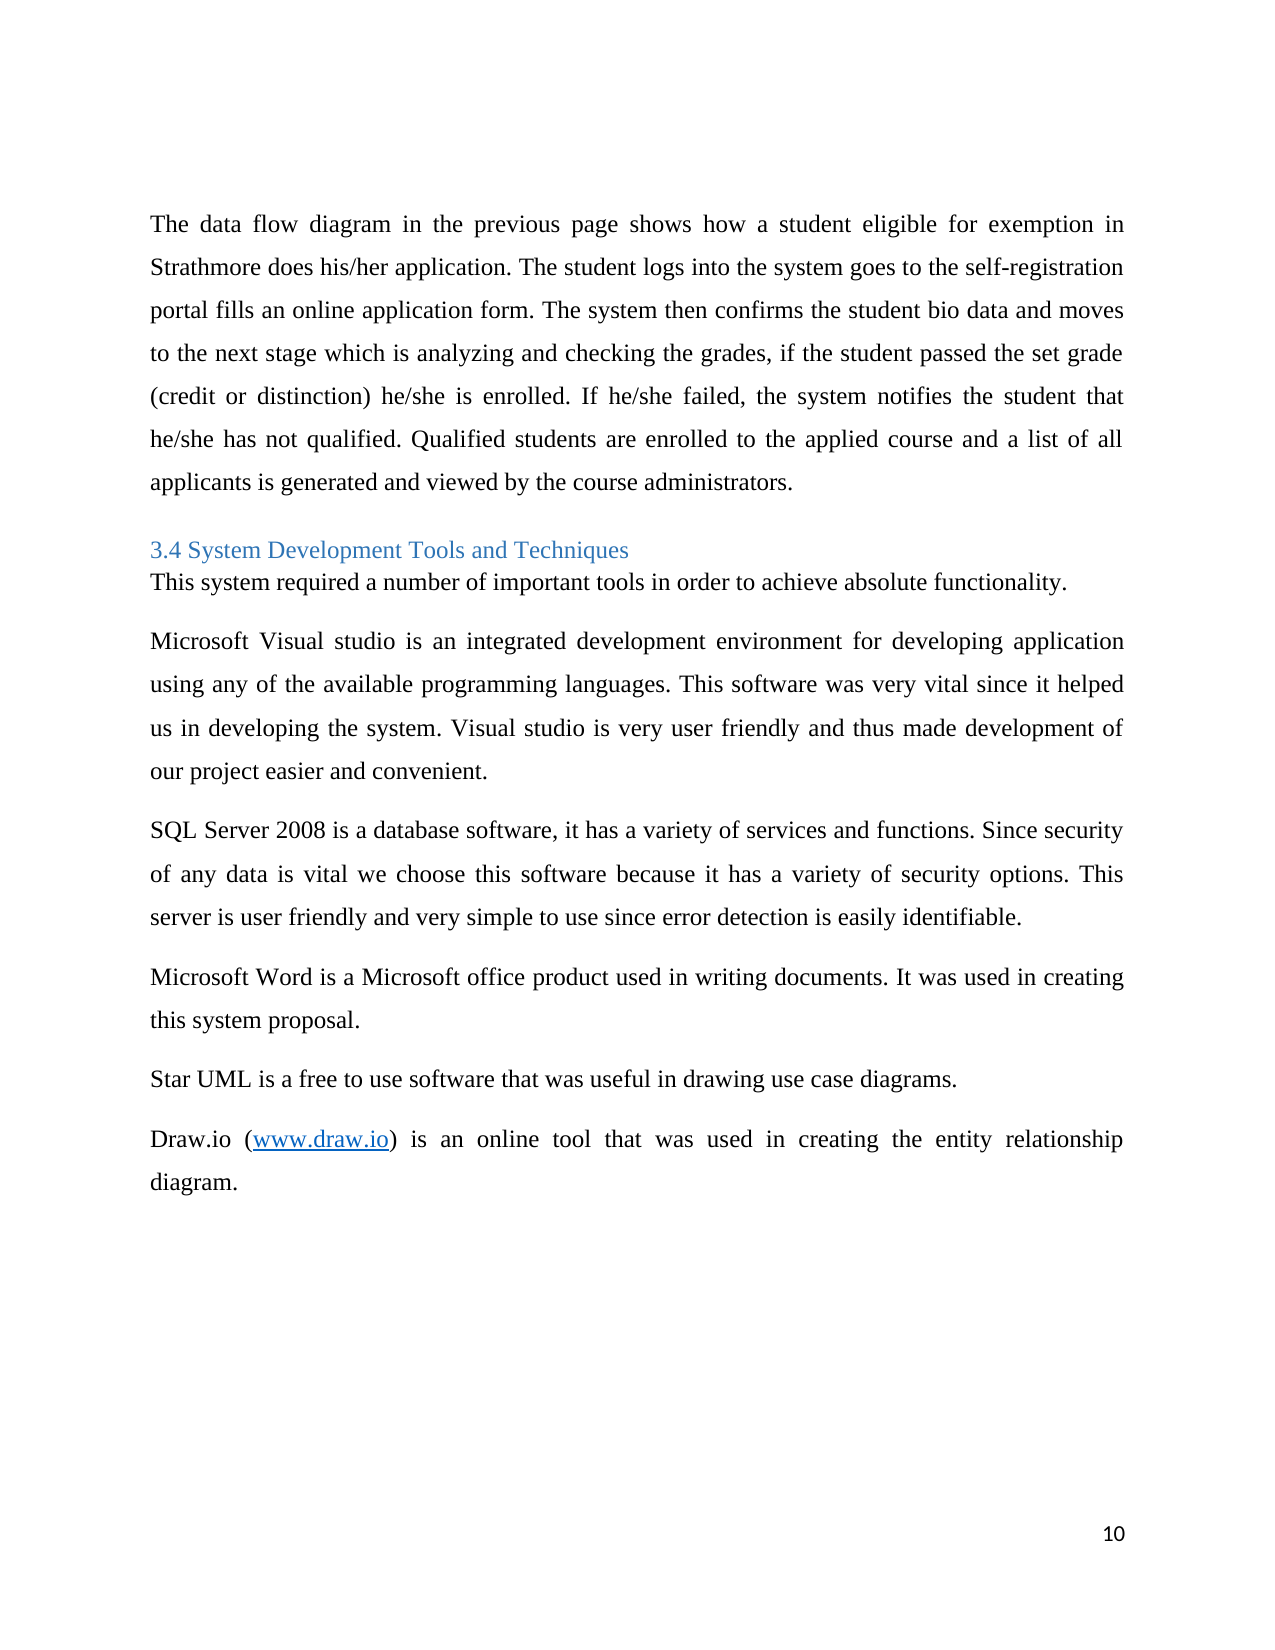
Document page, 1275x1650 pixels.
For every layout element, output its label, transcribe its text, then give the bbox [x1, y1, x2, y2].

subtitle 3.4 System Development Tools and Techniques [150, 536, 1125, 564]
text SQL Server 2008 is a database software, it has a variety of services and functions. Since security of any data is vital we choose this software because it has a variety of security options. This server is user friendly and very simple to use since error detection is easily identifiable. [150, 816, 1125, 931]
text Microsoft Word is a Microsoft office product used in writing documents. It was used in creating this system proposal. [150, 962, 1125, 1033]
text Microsoft Visual studio is an integrated development environment for developing application using any of the available programming languages. This software was very vital since it helped us in developing the system. Visual studio is very user friendly and thus made development of our project easier and convenient. [150, 626, 1125, 784]
text The data flow diagram in the previous page shows how a student eligible for exemption in Strathmore does his/her application. The student logs into the system goes to the self-registration portal fills an online application form. The system then confirms the student bio data and moves to the next stage which is analyzing and checking the grades, if the student passed the set grade (credit or distinction) he/she is enrolled. If he/she failed, the system notifies the student that he/she has not qualified. Qualified students are enrolled to the applied course and a list of all applicants is generated and viewed by the course administrators. [150, 209, 1125, 496]
text Draw.io (www.draw.io) is an online tool that was used in creating the entity relationship diagram. [150, 1124, 1125, 1196]
text This system required a number of important tools in order to achieve absolute functionality. [150, 567, 1125, 595]
text Star UML is a free to use software that was useful in drawing use case diagrams. [150, 1064, 1125, 1093]
